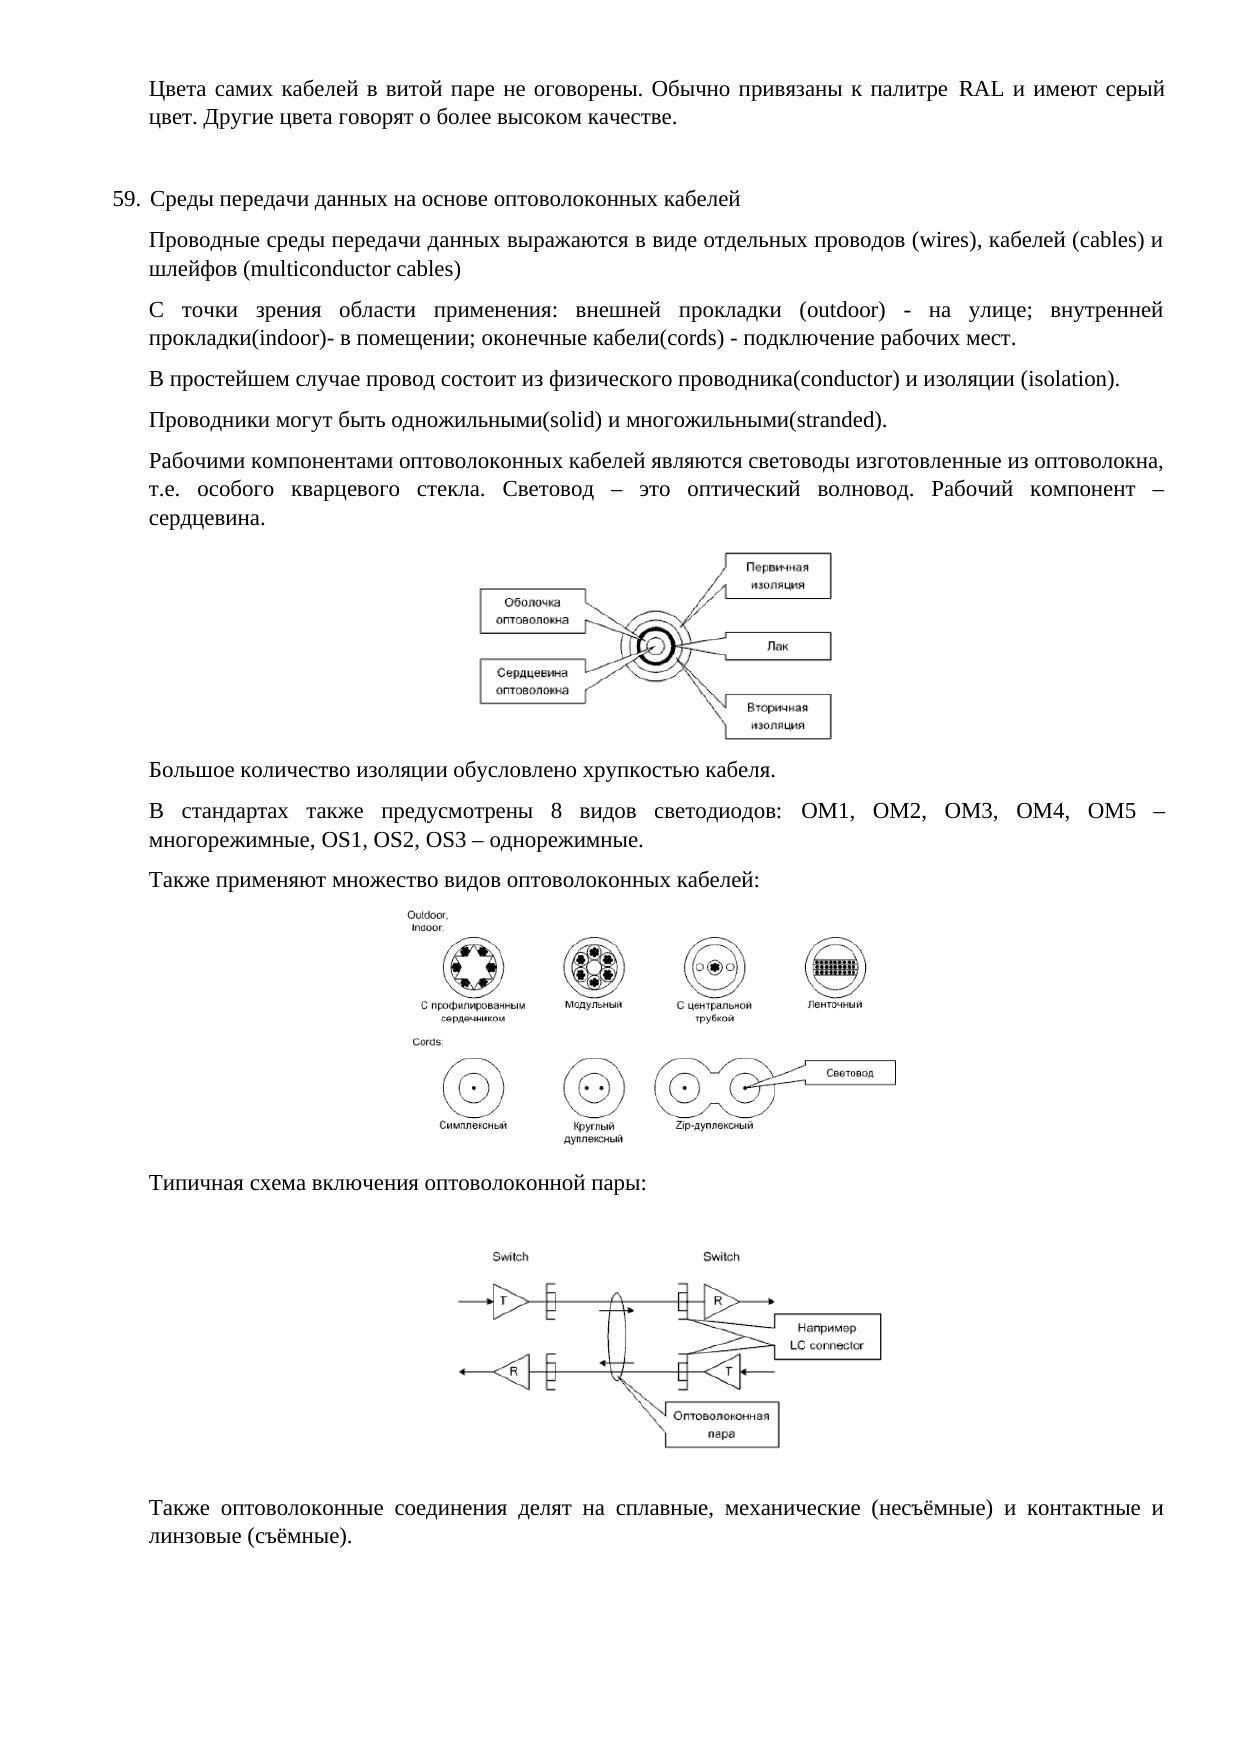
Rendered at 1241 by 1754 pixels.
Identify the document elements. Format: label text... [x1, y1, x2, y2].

text Цвета самих кабелей в витой паре не оговорены. Обычно привязаны к палитре RAL и имеют серый цвет. Другие цвета говорят о более высоком качестве. [149, 75, 1165, 130]
picture [408, 1209, 906, 1480]
list Среды передачи данных на основе оптоволоконных кабелей [112, 185, 1165, 212]
text Типичная схема включения оптоволоконной пары: [149, 1168, 1165, 1195]
text Также применяют множество видов оптоволоконных кабелей: [149, 867, 1165, 893]
text Большое количество изоляции обусловлено хрупкостью кабеля. [149, 756, 1165, 783]
text В стандартах также предусмотрены 8 видов светодиодов: OM1, OM2, OM3, OM4, OM5 – многорежимные, OS1, OS2, OS3 – однорежимные. [149, 797, 1165, 852]
picture [478, 544, 836, 742]
text Проводные среды передачи данных выражаются в виде отдельных проводов (wires), кабелей (cables) и шлейфов (multiconductor cables) [149, 226, 1165, 281]
text В простейшем случае провод состоит из физического проводника(conductor) и изоляции (isolation). [149, 365, 1165, 391]
text Проводники могут быть одножильными(solid) и многожильными(stranded). [149, 406, 1165, 432]
text Также оптоволоконные соединения делят на сплавные, механические (несъёмные) и контактные и линзовые (съёмные). [149, 1494, 1165, 1549]
picture [403, 907, 911, 1154]
text С точки зрения области применения: внешней прокладки (outdoor) - на улице; внутренней прокладки(indoor)- в помещении; оконечные кабели(cords) - подключение рабочих мест. [149, 296, 1165, 350]
text Рабочими компонентами оптоволоконных кабелей являются световоды изготовленные из оптоволокна, т.е. особого кварцевого стекла. Световод – это оптический волновод. Рабочий компонент – сердцевина. [149, 447, 1165, 530]
